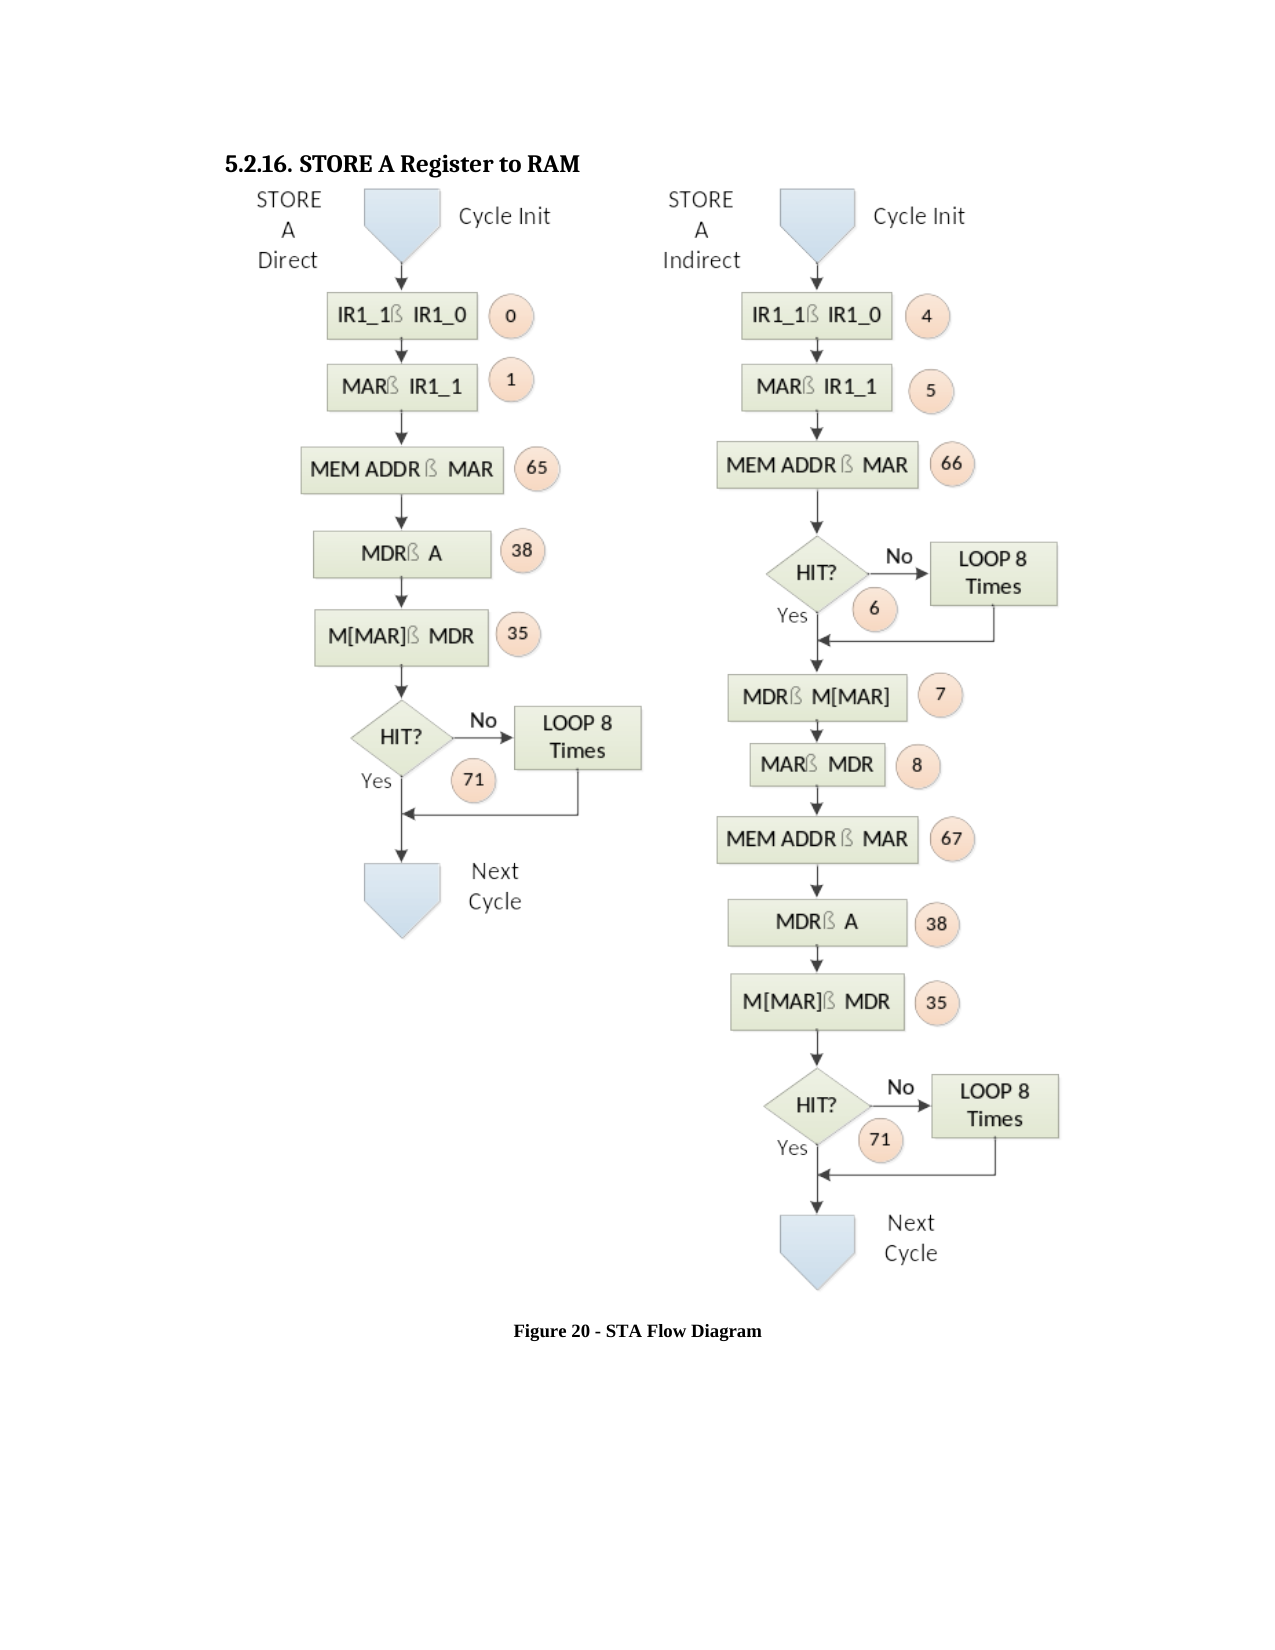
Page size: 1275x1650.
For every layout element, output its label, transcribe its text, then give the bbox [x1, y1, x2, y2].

text Figure 20 - STA Flow Diagram [150, 1320, 1125, 1342]
subtitle STORE A Register to RAM [225, 150, 1125, 179]
